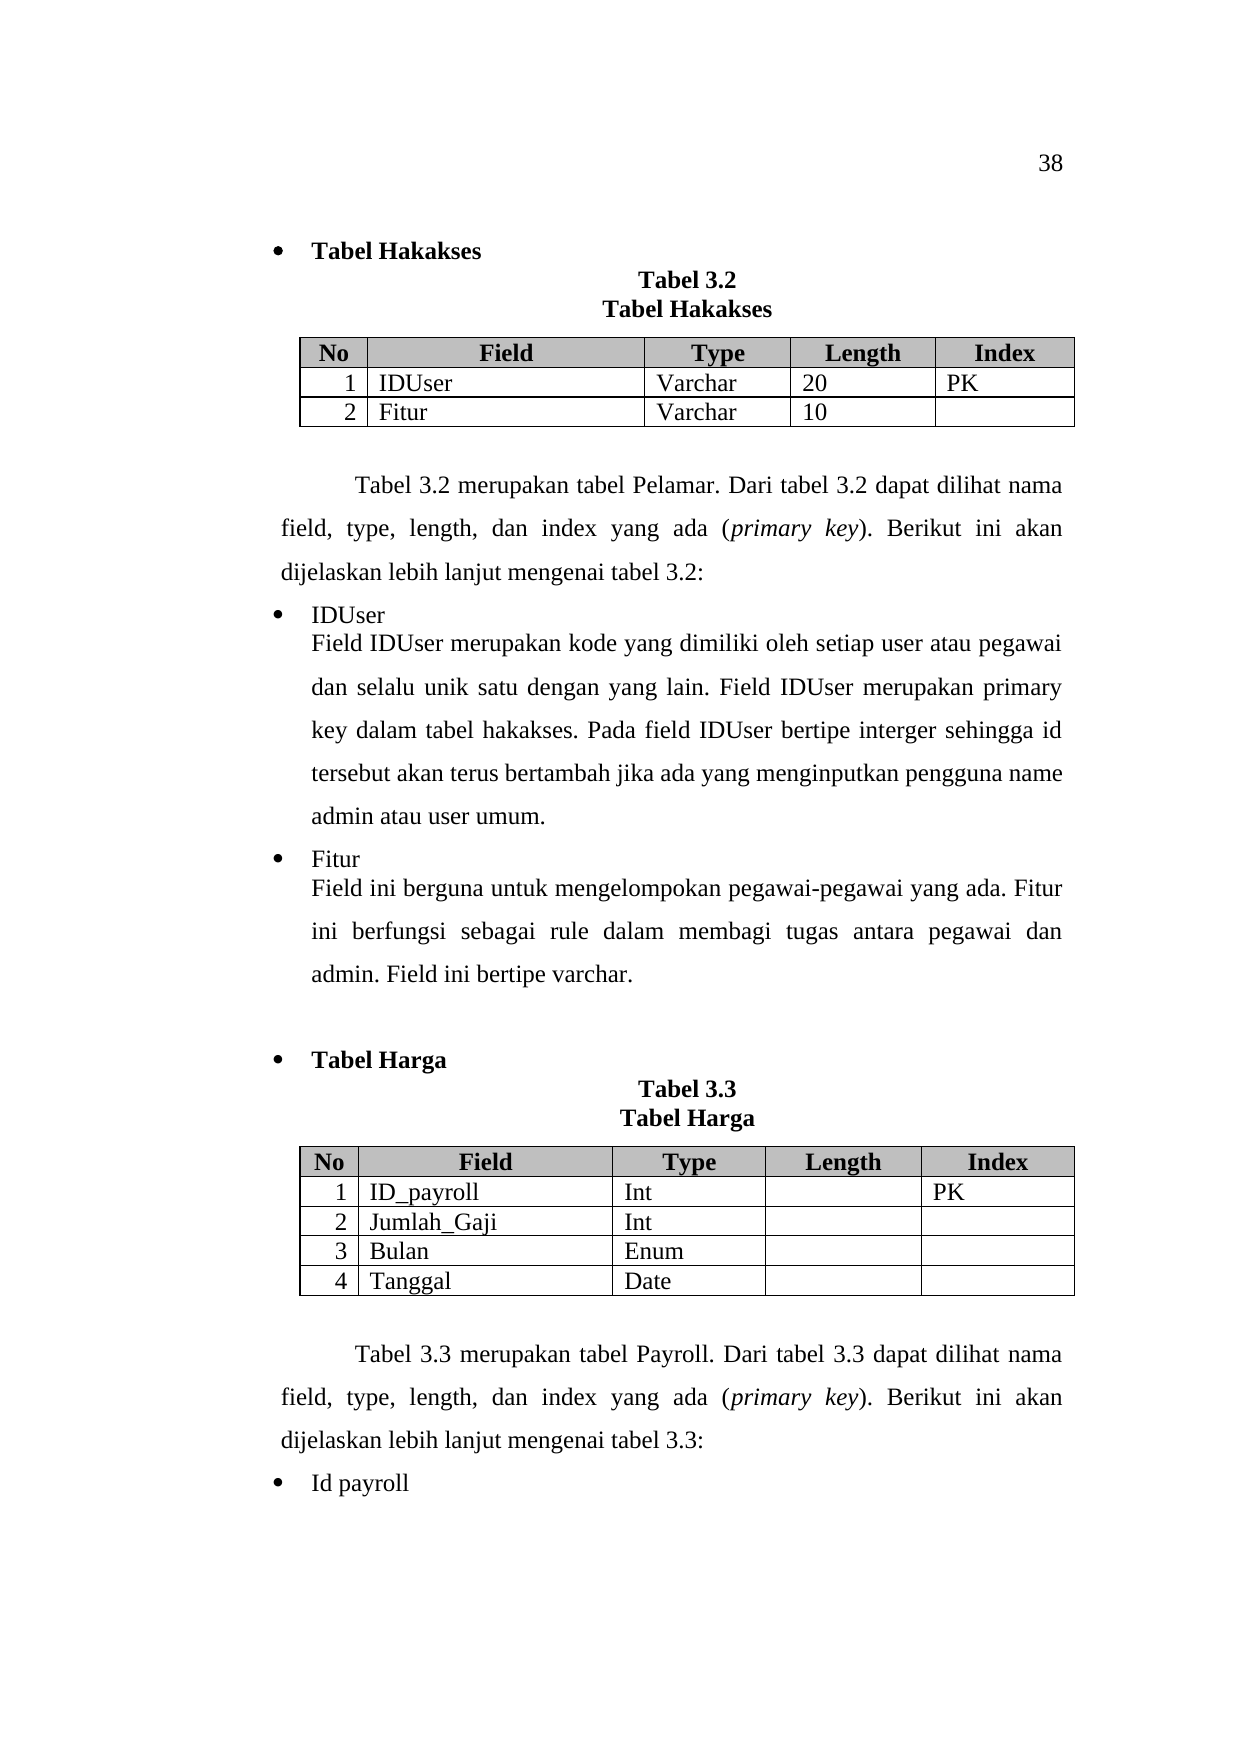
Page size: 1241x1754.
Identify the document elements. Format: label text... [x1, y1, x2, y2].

table_header No [301, 1147, 358, 1176]
table_cell Bulan [359, 1236, 612, 1265]
table_cell ID_payroll [359, 1177, 612, 1206]
table_cell 20 [791, 368, 935, 396]
table_cell Tanggal [359, 1266, 612, 1295]
table_header Index [936, 338, 1074, 367]
table_header Type [613, 1147, 765, 1176]
table_cell 3 [301, 1236, 358, 1265]
list Tabel Hakakses [274, 236, 1063, 265]
table_cell 1 [301, 1177, 358, 1206]
text Tabel 3.2 merupakan tabel Pelamar. Dari tabel 3.2 dapat dilihat nama field, type, length, dan index yang ada (primary key). Berikut ini akan dijelaskan lebih lanjut mengenai tabel 3.2: [281, 470, 1063, 585]
table_cell Varchar [645, 368, 790, 396]
table_cell Enum [613, 1236, 765, 1265]
table_cell 2 [301, 398, 367, 426]
table_cell 2 [301, 1207, 358, 1235]
table_cell Int [613, 1207, 765, 1235]
list Tabel Harga [274, 1045, 1063, 1074]
table_cell 4 [301, 1266, 358, 1295]
list Fitur [274, 844, 1063, 873]
table_cell Date [613, 1266, 765, 1295]
text Tabel 3.3 merupakan tabel Payroll. Dari tabel 3.3 dapat dilihat nama field, type, length, dan index yang ada (primary key). Berikut ini akan dijelaskan lebih lanjut mengenai tabel 3.3: [281, 1339, 1063, 1454]
table_cell PK [936, 368, 1074, 396]
table_cell [766, 1207, 921, 1235]
table_header Field [359, 1147, 612, 1176]
table_cell [922, 1207, 1074, 1235]
table_cell [922, 1236, 1074, 1265]
table_cell Int [613, 1177, 765, 1206]
table_cell [922, 1266, 1074, 1295]
table_cell [936, 398, 1074, 426]
table_cell [766, 1266, 921, 1295]
table_cell Varchar [645, 398, 790, 426]
text Field IDUser merupakan kode yang dimiliki oleh setiap user atau pegawai dan selalu unik satu dengan yang lain. Field IDUser merupakan primary key dalam tabel hakakses. Pada field IDUser bertipe interger sehingga id tersebut akan terus bertambah jika ada yang menginputkan pengguna name admin atau user umum. [311, 628, 1063, 830]
table_header Length [791, 338, 935, 367]
table_cell 1 [301, 368, 367, 396]
table_header Field [368, 338, 644, 367]
text Tabel 3.3 [311, 1074, 1063, 1103]
text Field ini berguna untuk mengelompokan pegawai-pegawai yang ada. Fitur ini berfungsi sebagai rule dalam membagi tugas antara pegawai dan admin. Field ini bertipe varchar. [311, 873, 1063, 988]
table_cell PK [922, 1177, 1074, 1206]
text Tabel 3.2 [311, 265, 1063, 294]
table_cell [766, 1236, 921, 1265]
table_cell Fitur [368, 398, 644, 426]
list Id payroll [274, 1468, 1063, 1497]
table_cell [766, 1177, 921, 1206]
table_cell Jumlah_Gaji [359, 1207, 612, 1235]
text Tabel Hakakses [311, 294, 1063, 322]
table_header Length [766, 1147, 921, 1176]
table_header Index [922, 1147, 1074, 1176]
table_header Type [645, 338, 790, 367]
table_header No [301, 338, 367, 367]
text Tabel Harga [311, 1103, 1063, 1132]
table_cell 10 [791, 398, 935, 426]
table_cell IDUser [368, 368, 644, 396]
list IDUser [274, 600, 1063, 628]
